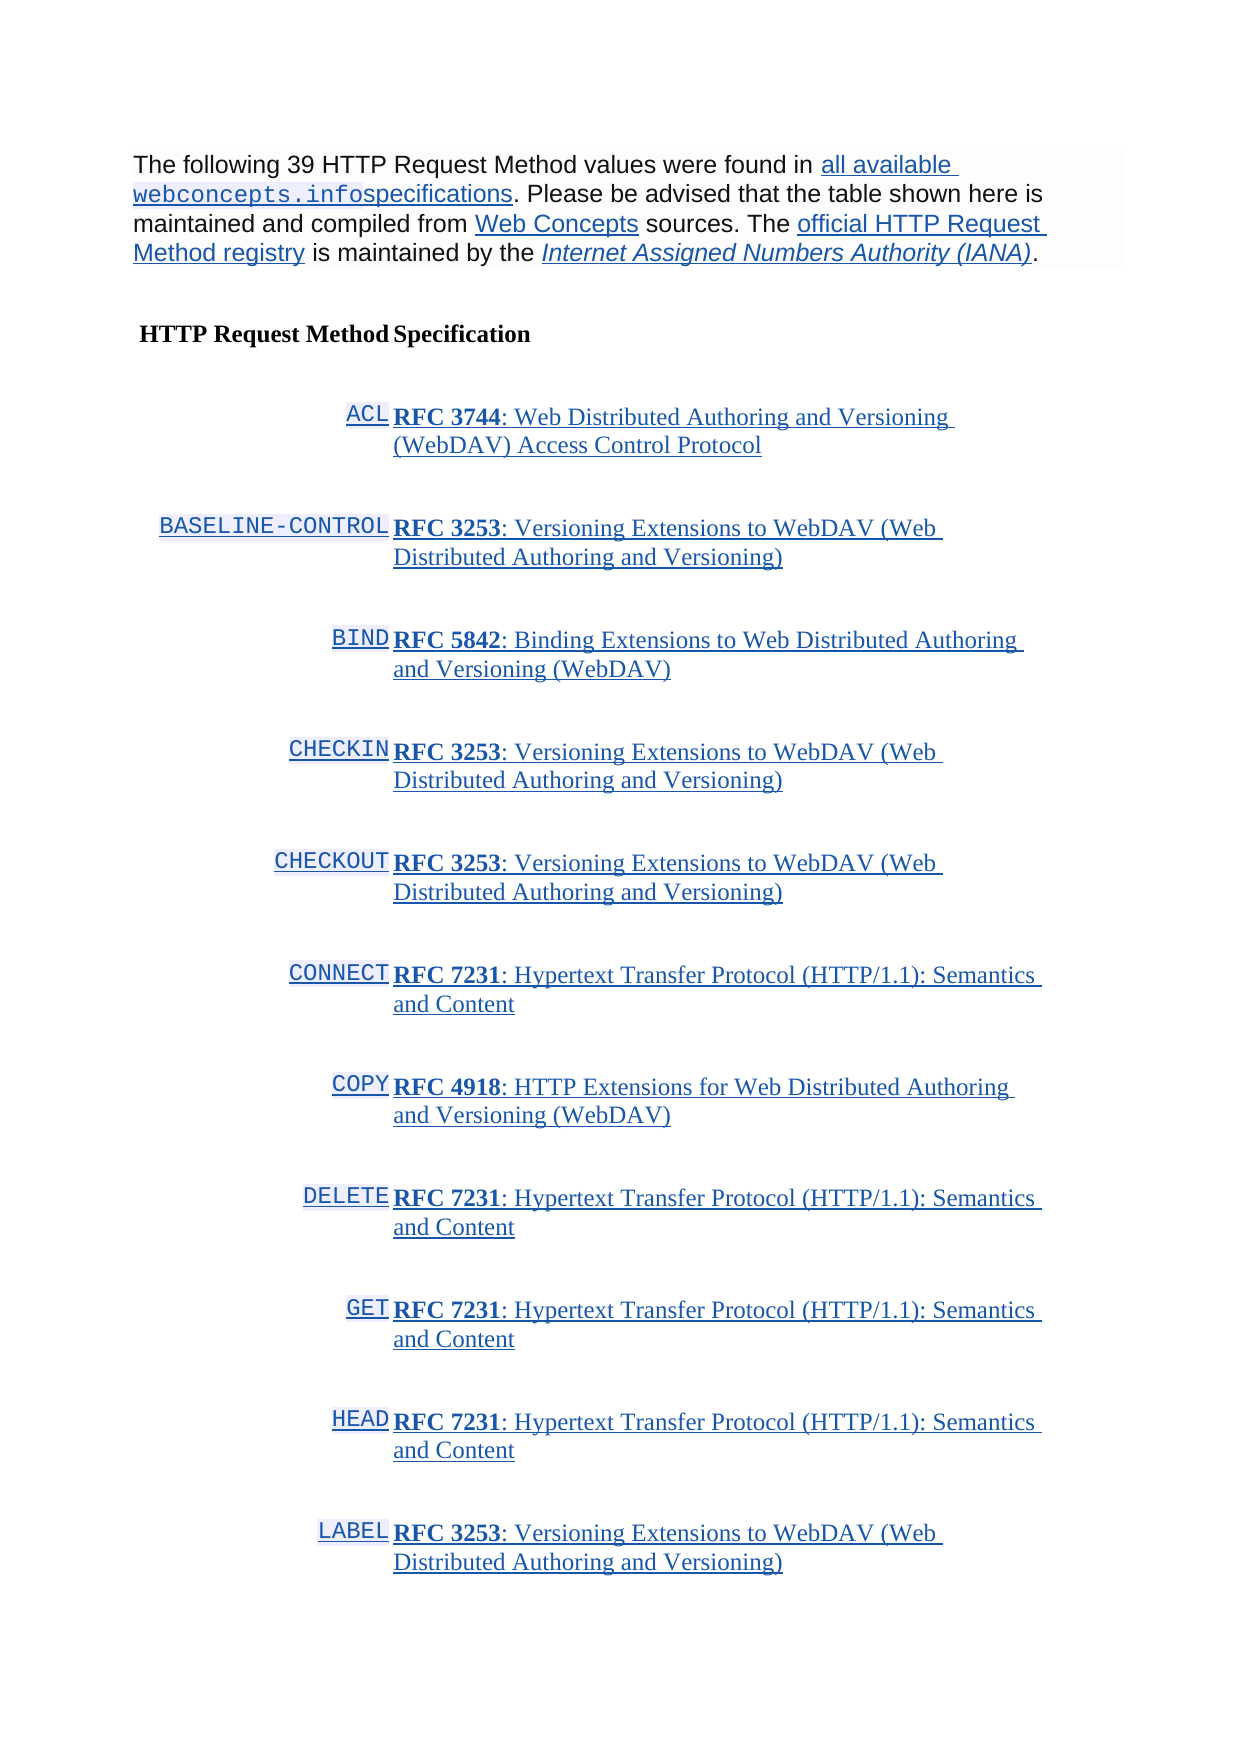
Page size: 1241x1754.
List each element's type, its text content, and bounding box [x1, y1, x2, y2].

table_header HTTP Request Method [127, 292, 391, 375]
table_cell RFC 7231: Hypertext Transfer Protocol (HTTP/1.1): Semantics and Content [391, 1268, 1049, 1380]
table_cell ACL [127, 375, 391, 486]
table_cell COPY [127, 1045, 391, 1156]
table_cell RFC 3253: Versioning Extensions to WebDAV (Web Distributed Authoring and Versioning) [391, 821, 1049, 933]
text The following 39 HTTP Request Method values were found in all available webconcepts.infospecifications. Please be advised that the table shown here is maintained and compiled from Web Concepts sources. The official HTTP Request Method registry is maintained by the Internet Assigned Numbers Authority (IANA). [133, 150, 1124, 267]
table_cell GET [127, 1268, 391, 1380]
table_cell HEAD [127, 1380, 391, 1491]
table_header Specification [391, 292, 1049, 375]
table_cell BIND [127, 598, 391, 710]
table_cell RFC 7231: Hypertext Transfer Protocol (HTTP/1.1): Semantics and Content [391, 1380, 1049, 1491]
table_cell CONNECT [127, 933, 391, 1045]
table_cell RFC 4918: HTTP Extensions for Web Distributed Authoring and Versioning (WebDAV) [391, 1045, 1049, 1156]
table_cell CHECKIN [127, 710, 391, 821]
table_cell LABEL [127, 1491, 391, 1603]
table_cell DELETE [127, 1156, 391, 1268]
table_cell BASELINE-CONTROL [127, 486, 391, 598]
table_cell RFC 3253: Versioning Extensions to WebDAV (Web Distributed Authoring and Versioning) [391, 710, 1049, 821]
table_cell RFC 3253: Versioning Extensions to WebDAV (Web Distributed Authoring and Versioning) [391, 486, 1049, 598]
table_cell RFC 7231: Hypertext Transfer Protocol (HTTP/1.1): Semantics and Content [391, 933, 1049, 1045]
table_cell RFC 5842: Binding Extensions to Web Distributed Authoring and Versioning (WebDAV) [391, 598, 1049, 710]
table_cell RFC 7231: Hypertext Transfer Protocol (HTTP/1.1): Semantics and Content [391, 1156, 1049, 1268]
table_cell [391, 1491, 1049, 1603]
table_cell CHECKOUT [127, 821, 391, 933]
table_cell RFC 3744: Web Distributed Authoring and Versioning (WebDAV) Access Control Protocol [391, 375, 1049, 486]
